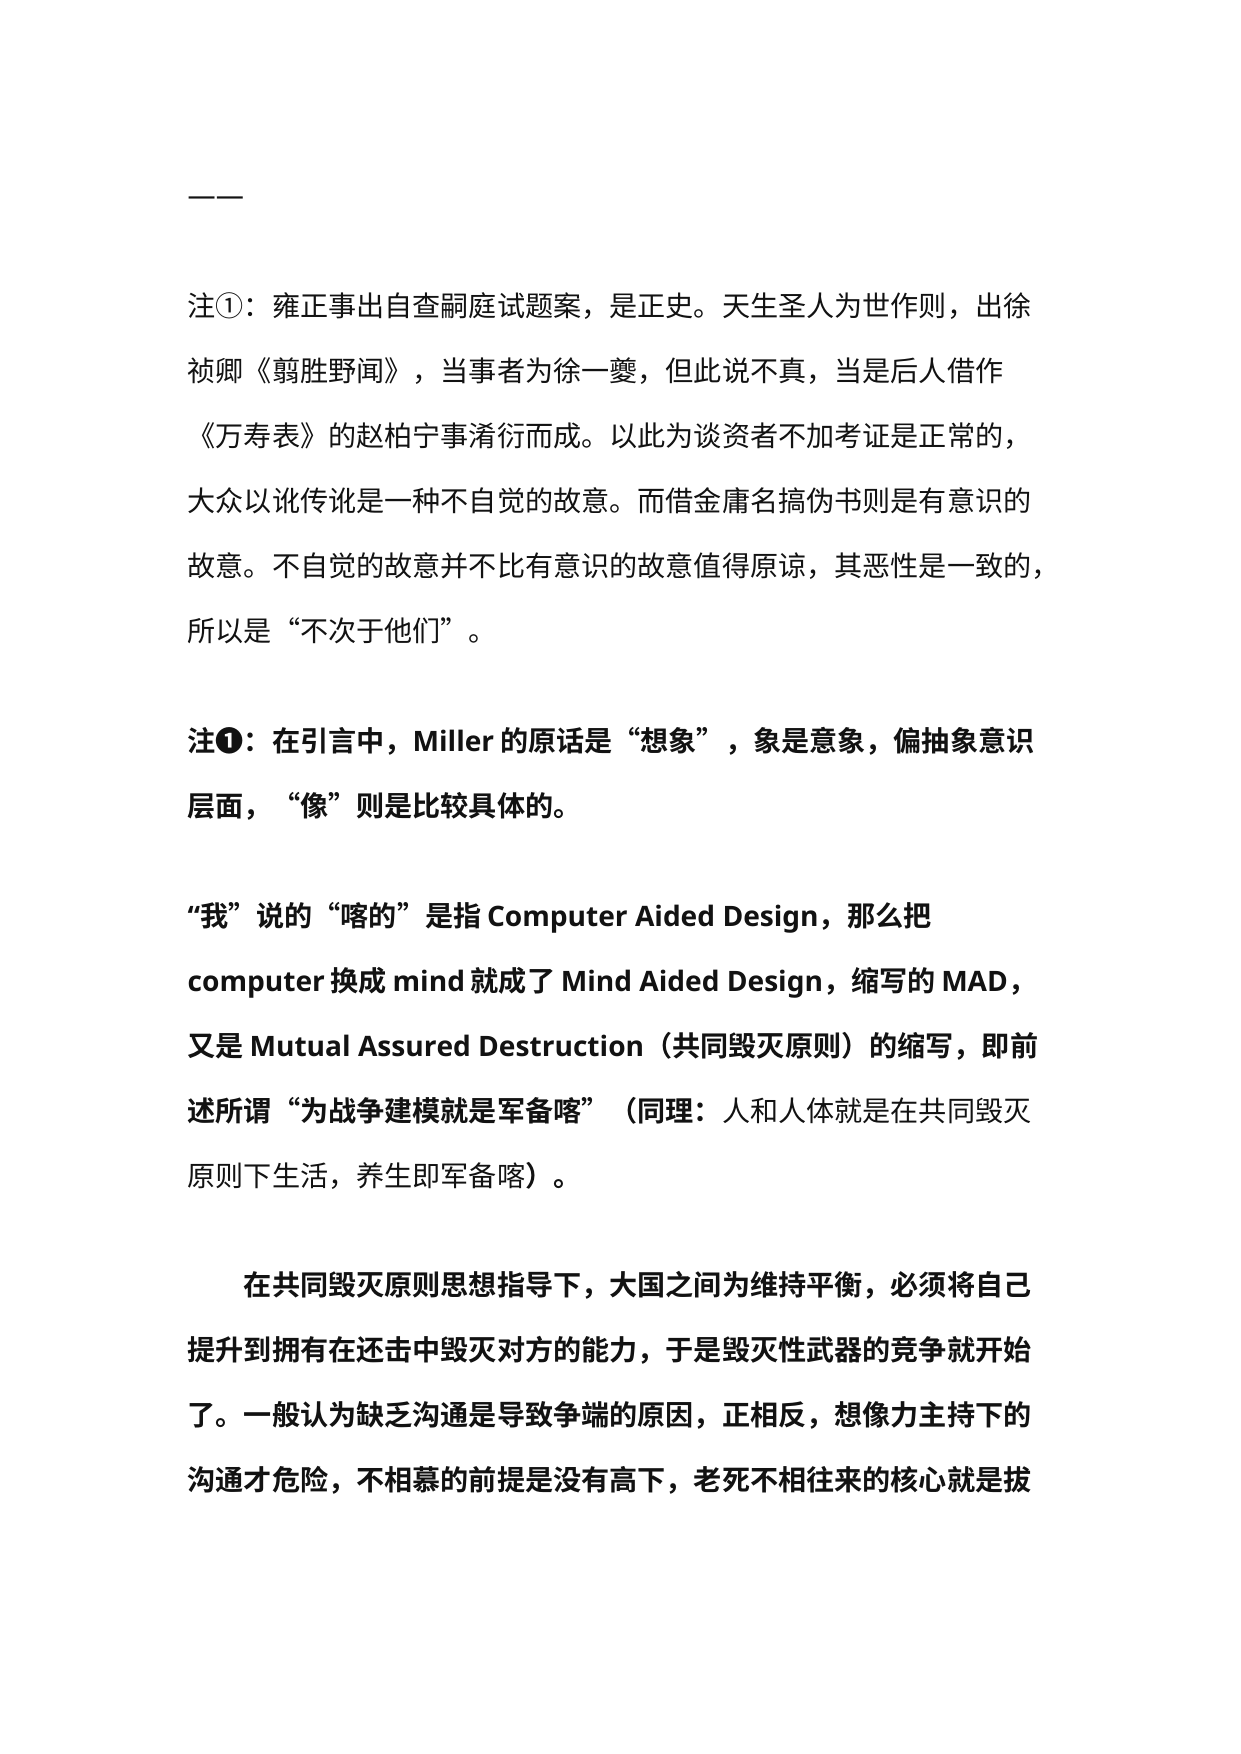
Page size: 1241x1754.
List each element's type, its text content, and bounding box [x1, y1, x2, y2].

text 注①：雍正事出自查嗣庭试题案，是正史。天生圣人为世作则，出徐祯卿《翦胜野闻》，当事者为徐一夔，但此说不真，当是后人借作《万寿表》的赵柏宁事淆衍而成。以此为谈资者不加考证是正常的，大众以讹传讹是一种不自觉的故意。而借金庸名搞伪书则是有意识的故意。不自觉的故意并不比有意识的故意值得原谅，其恶性是一致的，所以是“不次于他们”。 [187, 272, 1053, 662]
text “我”说的“喀的”是指Computer Aided Design，那么把computer换成mind就成了Mind Aided Design，缩写的MAD，又是Mutual Assured Destruction（共同毁灭原则）的缩写，即前述所谓“为战争建模就是军备喀”（同理：人和人体就是在共同毁灭原则下生活，养生即军备喀）。 [187, 881, 1053, 1206]
text 注❶：在引言中，Miller的原话是“想象”，象是意象，偏抽象意识层面，“像”则是比较具体的。 [187, 707, 1053, 837]
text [187, 1251, 1053, 1511]
text ―― [187, 162, 1053, 227]
